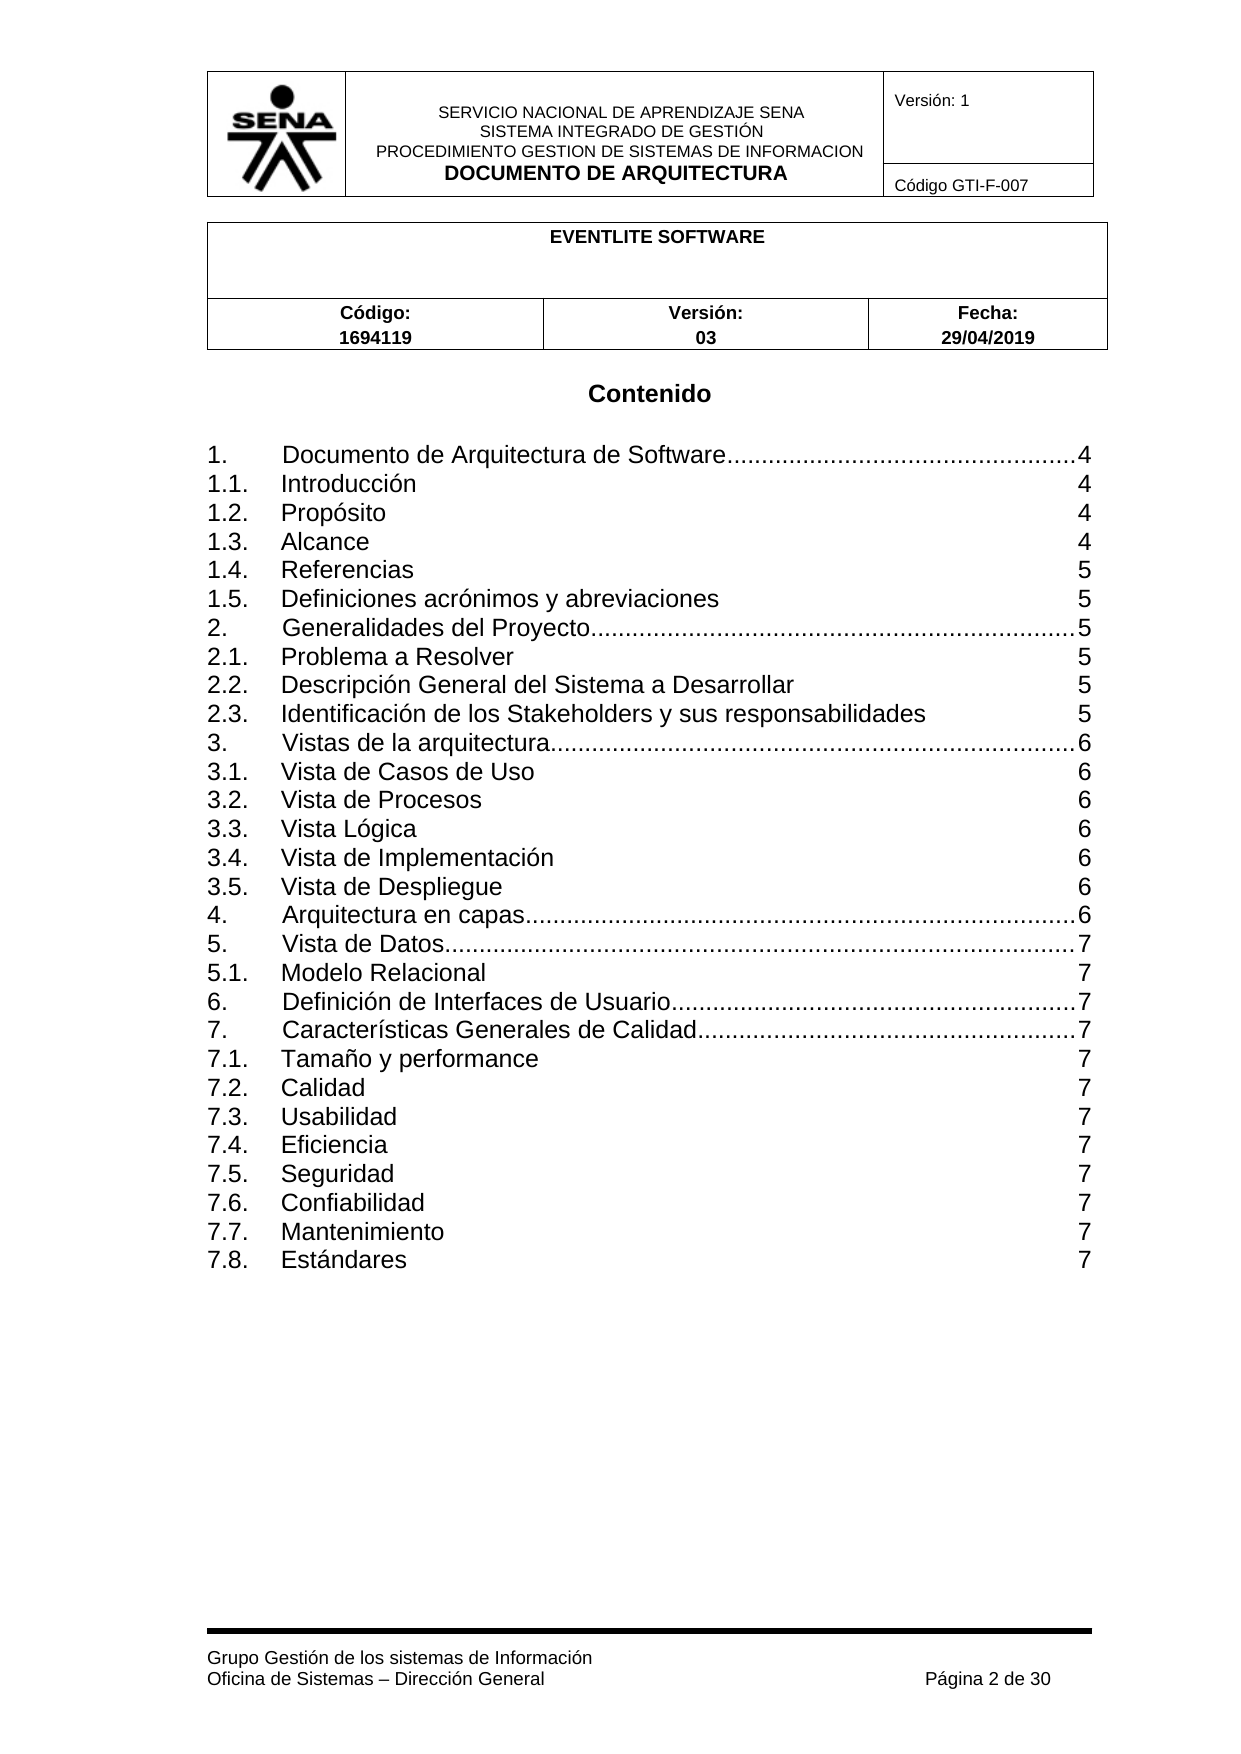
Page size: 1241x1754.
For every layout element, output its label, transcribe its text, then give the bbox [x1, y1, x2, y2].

text 3.1. Vista de Casos de Uso 6 [207, 757, 1092, 785]
text 6. Definición de Interfaces de Usuario 7 [207, 987, 1092, 1015]
text 2. Generalidades del Proyecto 5 [207, 613, 1092, 642]
text 4. Arquitectura en capas 6 [207, 900, 1092, 929]
text 7.6. Confiabilidad 7 [207, 1188, 1092, 1217]
text 7.5. Seguridad 7 [207, 1159, 1092, 1188]
text 3. Vistas de la arquitectura 6 [207, 728, 1092, 757]
text 7.8. Estándares 7 [207, 1245, 1092, 1274]
text 1.4. Referencias 5 [207, 555, 1092, 584]
text 7.7. Mantenimiento 7 [207, 1217, 1092, 1245]
text 1. Documento de Arquitectura de Software 4 [207, 440, 1092, 469]
text 5. Vista de Datos 7 [207, 929, 1092, 958]
text 7. Características Generales de Calidad 7 [207, 1015, 1092, 1044]
text 3.3. Vista Lógica 6 [207, 814, 1092, 843]
text 1.3. Alcance 4 [207, 527, 1092, 555]
text 2.1. Problema a Resolver 5 [207, 642, 1092, 670]
text 7.3. Usabilidad 7 [207, 1102, 1092, 1130]
text 1.5. Definiciones acrónimos y abreviaciones 5 [207, 584, 1092, 613]
picture [225, 81, 339, 196]
text 1.1. Introducción 4 [207, 469, 1092, 498]
text 7.1. Tamaño y performance 7 [207, 1044, 1092, 1073]
subtitle Contenido [207, 378, 1092, 407]
text 3.4. Vista de Implementación 6 [207, 843, 1092, 872]
text 2.2. Descripción General del Sistema a Desarrollar 5 [207, 670, 1092, 699]
text 5.1. Modelo Relacional 7 [207, 958, 1092, 987]
text 2.3. Identificación de los Stakeholders y sus responsabilidades 5 [207, 699, 1092, 728]
text 7.2. Calidad 7 [207, 1073, 1092, 1102]
text 3.2. Vista de Procesos 6 [207, 785, 1092, 814]
text 1.2. Propósito 4 [207, 498, 1092, 527]
text 7.4. Eficiencia 7 [207, 1130, 1092, 1159]
text 3.5. Vista de Despliegue 6 [207, 872, 1092, 900]
